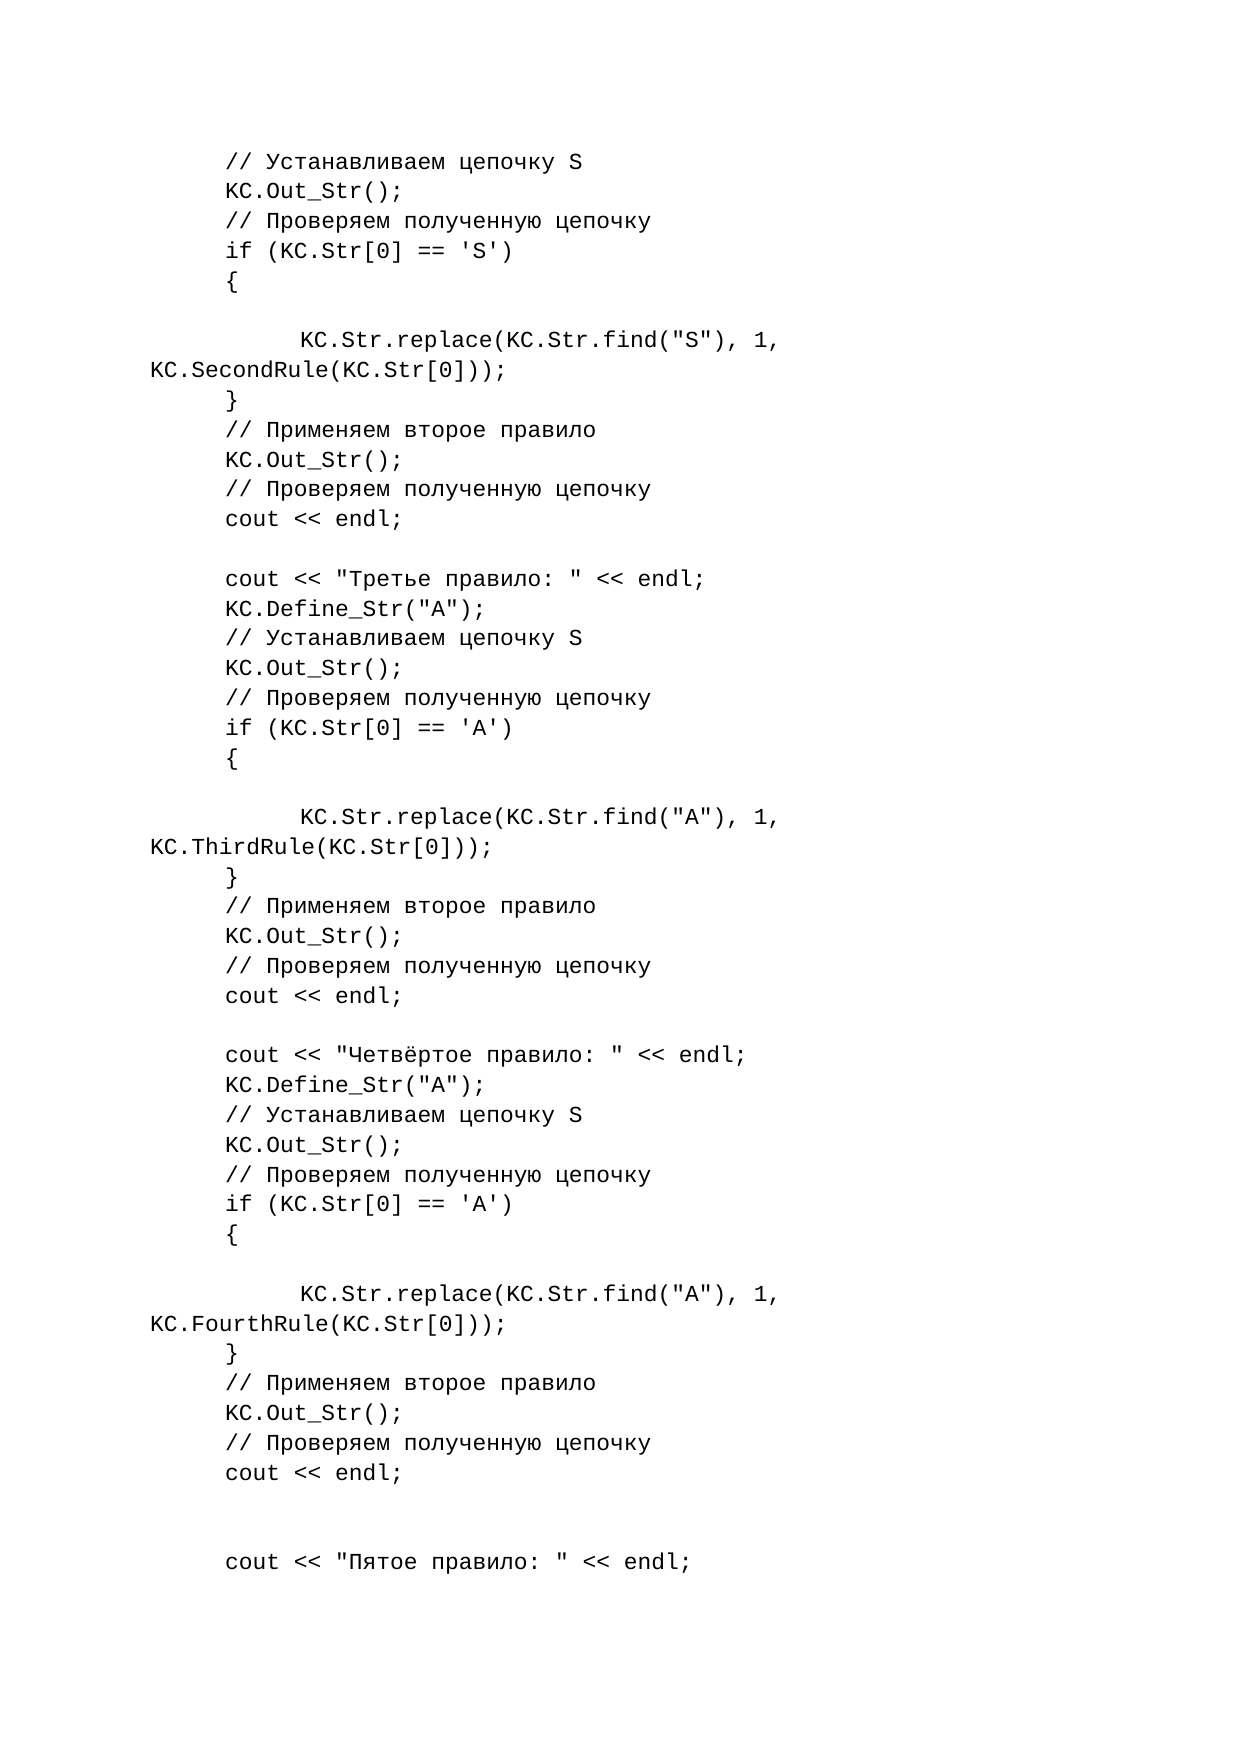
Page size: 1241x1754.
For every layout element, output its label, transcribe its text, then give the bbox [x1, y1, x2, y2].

text cout << "Пятое правило: " << endl; [150, 1550, 1090, 1576]
text if (KC.Str[0] == 'A') [150, 1193, 1090, 1219]
text // Устанавливаем цепочку S [150, 150, 1090, 176]
text { [150, 1222, 1090, 1248]
text cout << endl; [150, 1461, 1090, 1487]
text KC.Out_Str(); [150, 924, 1090, 951]
text KC.Out_Str(); [150, 1401, 1090, 1427]
text KC.Out_Str(); [150, 448, 1090, 474]
text // Применяем второе правило [150, 895, 1090, 921]
text // Проверяем полученную цепочку [150, 1431, 1090, 1457]
text { [150, 746, 1090, 772]
text KC.Str.replace(KC.Str.find("S"), 1, KC.SecondRule(KC.Str[0])); [150, 329, 1090, 384]
text // Проверяем полученную цепочку [150, 686, 1090, 712]
text cout << "Четвёртое правило: " << endl; [150, 1044, 1090, 1070]
text cout << "Третье правило: " << endl; [150, 567, 1090, 593]
text // Проверяем полученную цепочку [150, 478, 1090, 504]
text // Применяем второе правило [150, 1371, 1090, 1397]
text KC.Define_Str("A"); [150, 1073, 1090, 1099]
text KC.Out_Str(); [150, 180, 1090, 206]
text cout << endl; [150, 984, 1090, 1010]
text KC.Out_Str(); [150, 1133, 1090, 1159]
text KC.Str.replace(KC.Str.find("A"), 1, KC.FourthRule(KC.Str[0])); [150, 1282, 1090, 1338]
text KC.Str.replace(KC.Str.find("A"), 1, KC.ThirdRule(KC.Str[0])); [150, 805, 1090, 861]
text } [150, 865, 1090, 891]
text } [150, 388, 1090, 414]
text // Устанавливаем цепочку S [150, 1103, 1090, 1129]
text // Проверяем полученную цепочку [150, 209, 1090, 236]
text // Устанавливаем цепочку S [150, 627, 1090, 653]
text if (KC.Str[0] == 'S') [150, 239, 1090, 265]
text cout << endl; [150, 507, 1090, 533]
text } [150, 1342, 1090, 1368]
text // Проверяем полученную цепочку [150, 954, 1090, 980]
text if (KC.Str[0] == 'A') [150, 716, 1090, 742]
text // Проверяем полученную цепочку [150, 1163, 1090, 1189]
text { [150, 269, 1090, 295]
text KC.Define_Str("A"); [150, 597, 1090, 623]
text // Применяем второе правило [150, 418, 1090, 444]
text KC.Out_Str(); [150, 656, 1090, 682]
